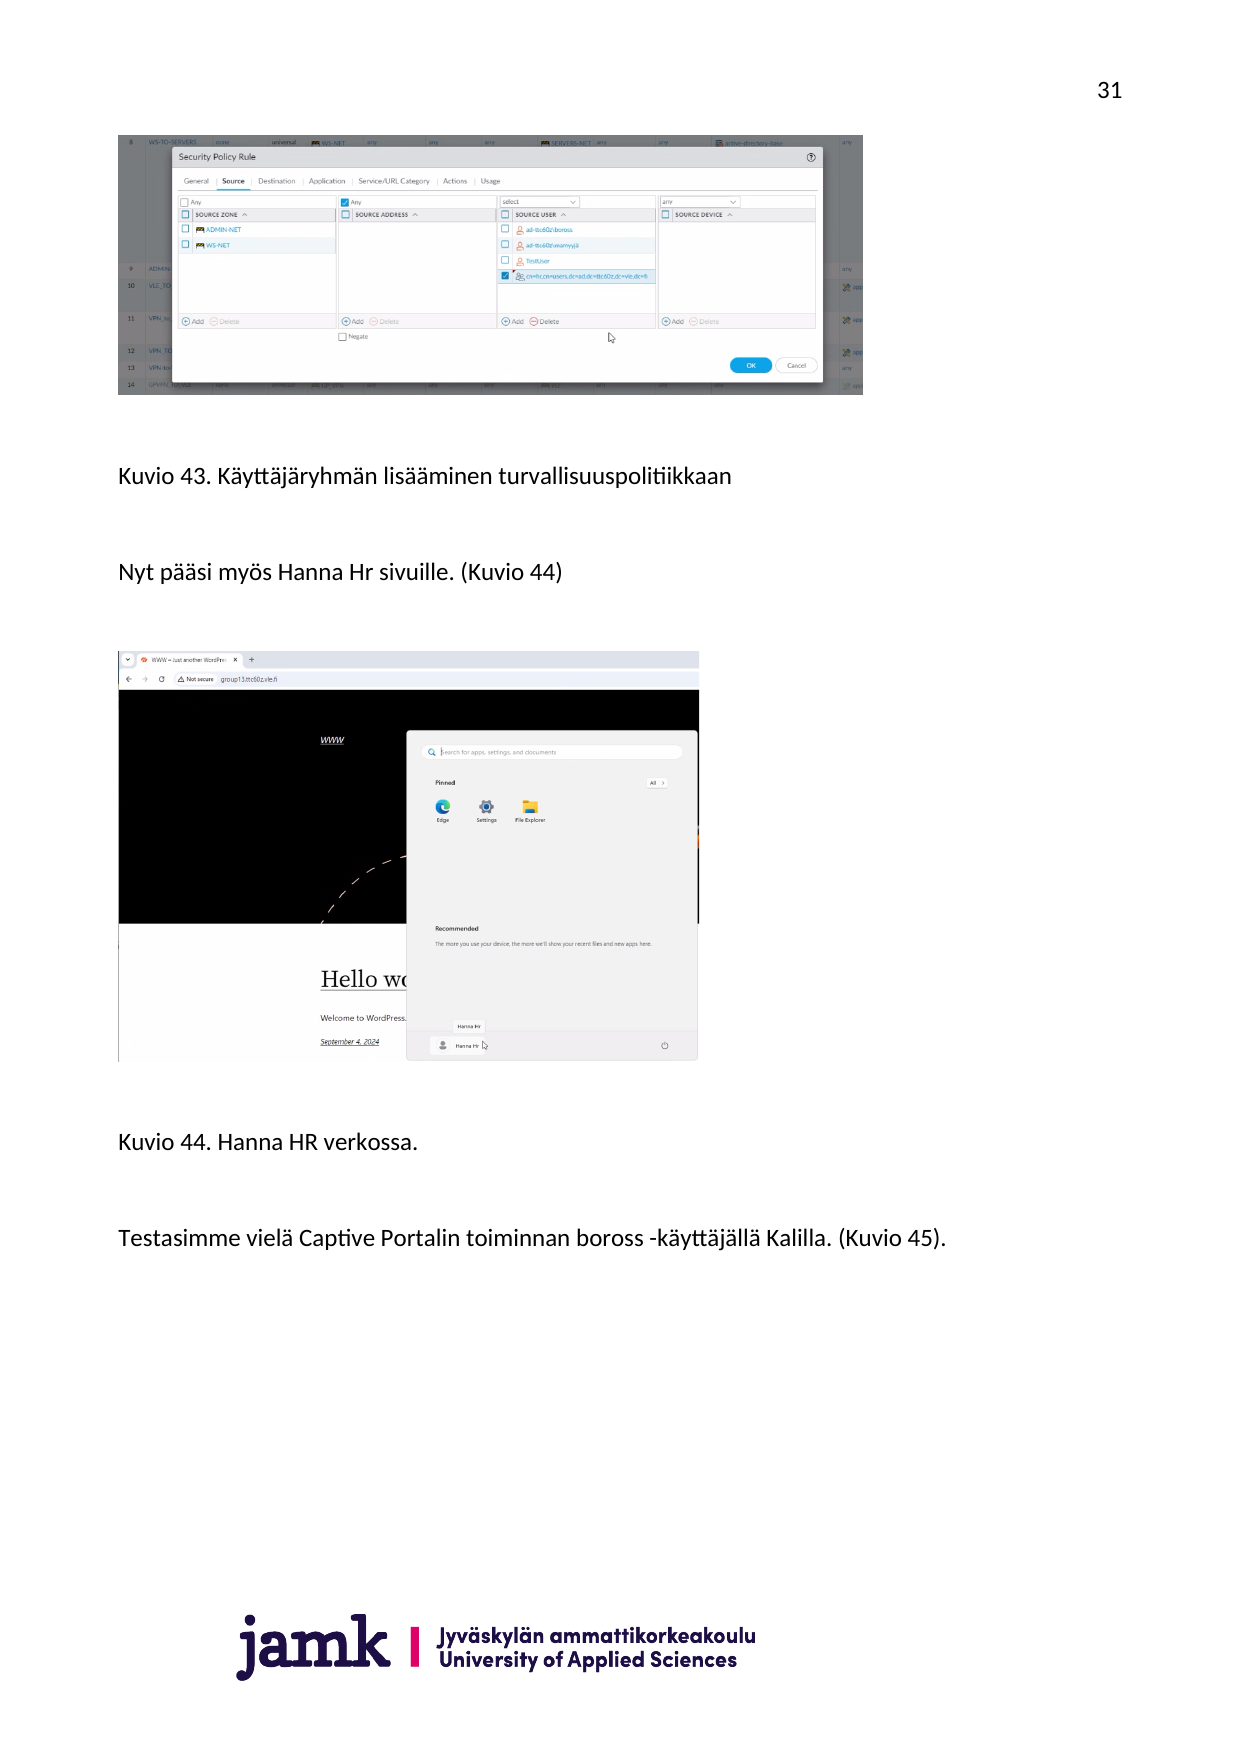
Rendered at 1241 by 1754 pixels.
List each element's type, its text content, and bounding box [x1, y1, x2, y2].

picture [118, 135, 863, 395]
text Testasimme vielä Captive Portalin toiminnan boross -käyttäjällä Kalilla. (Kuvio 45). [118, 1222, 1122, 1253]
text Kuvio 43. Käyttäjäryhmän lisääminen turvallisuuspolitiikkaan [118, 460, 1122, 491]
picture [118, 651, 700, 1062]
text Kuvio 44. Hanna HR verkossa. [118, 1126, 1122, 1157]
picture [236, 1614, 755, 1681]
text Nyt pääsi myös Hanna Hr sivuille. (Kuvio 44) [118, 556, 1122, 586]
